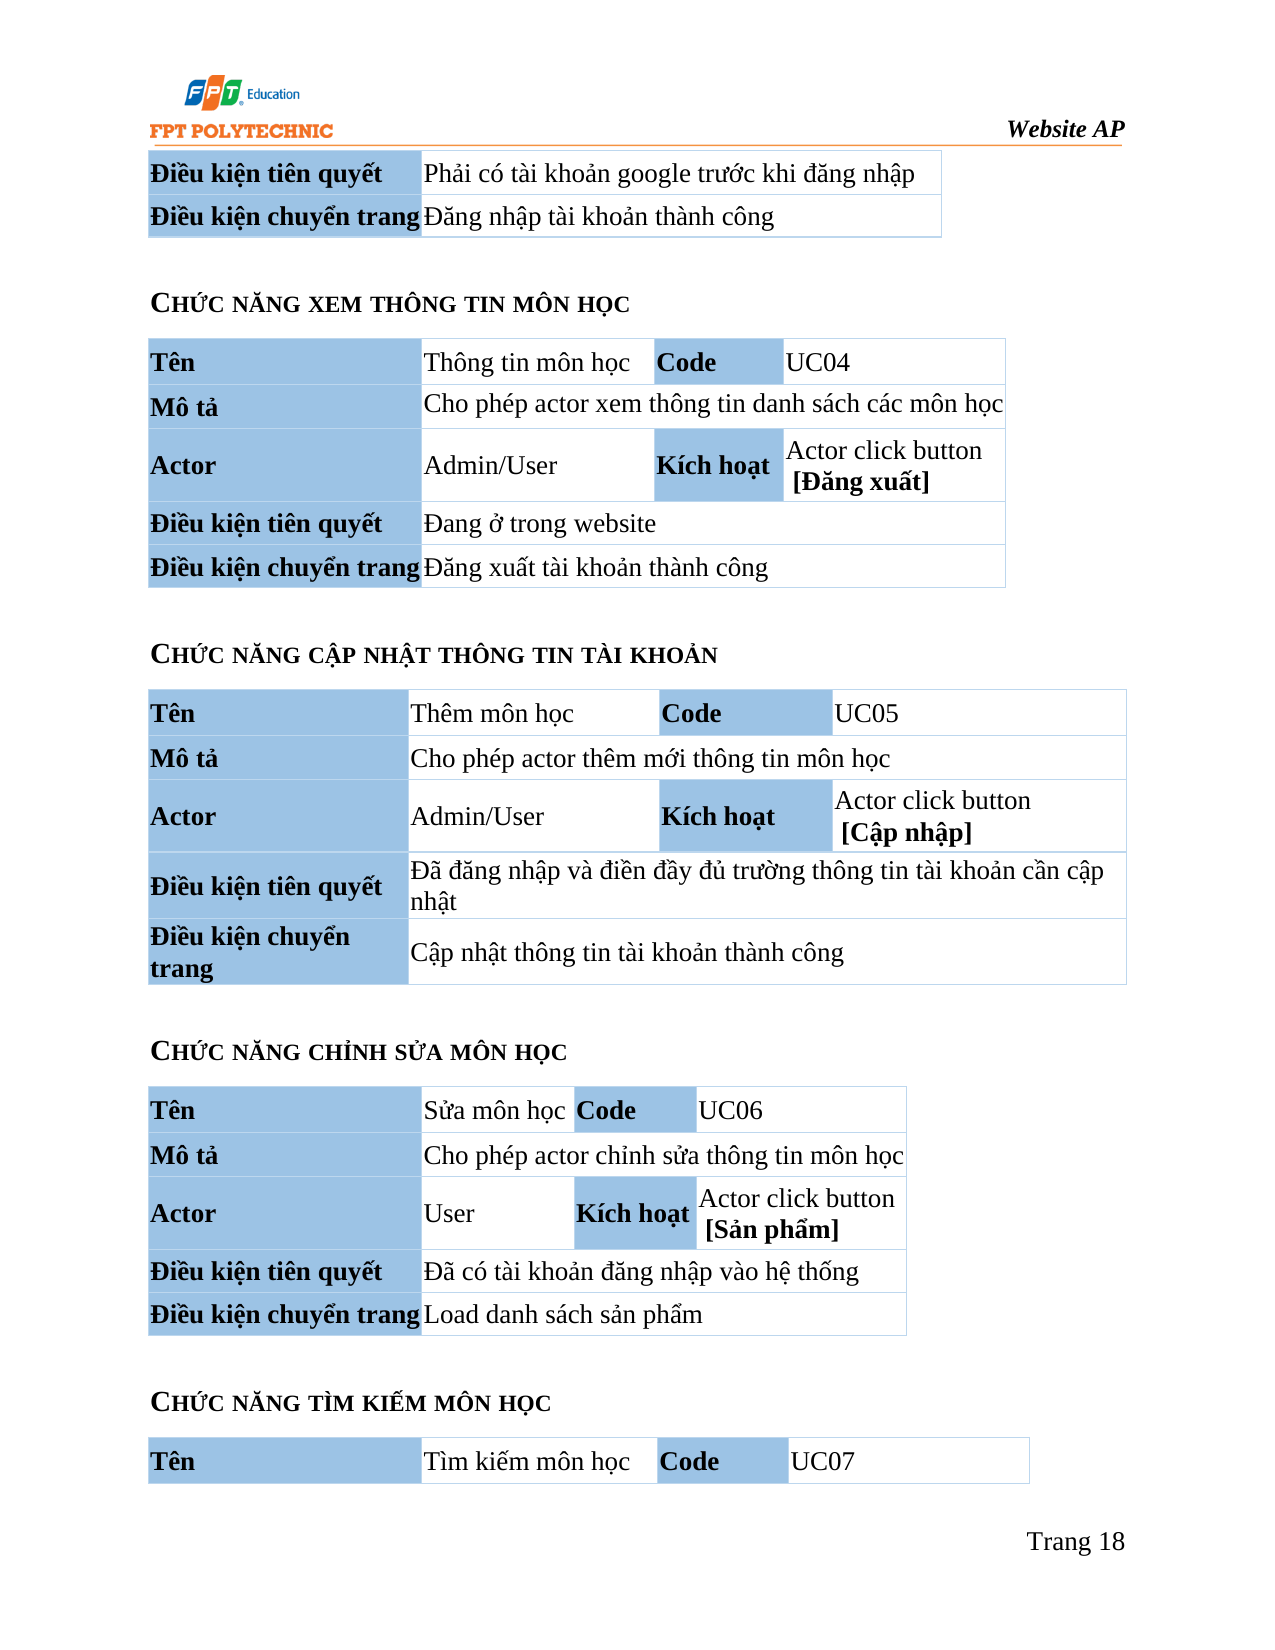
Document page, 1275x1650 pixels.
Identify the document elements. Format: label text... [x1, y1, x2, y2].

table_cell Đăng xuất tài khoản thành công [422, 545, 1005, 587]
table_header UC07 [789, 1438, 1029, 1483]
table_cell Actor click button [Sản phẩm] [697, 1177, 906, 1249]
table_cell Load danh sách sản phẩm [422, 1293, 906, 1335]
table_cell Điều kiện chuyển trang [149, 195, 421, 236]
table_cell Đang ở trong website [422, 502, 1005, 544]
table_cell Phải có tài khoản google trước khi đăng nhập [422, 151, 941, 194]
text Chức năng xem thông tin môn học [150, 285, 1125, 319]
table_cell Đã có tài khoản đăng nhập vào hệ thống [422, 1250, 906, 1292]
picture [150, 75, 333, 138]
table_cell Mô tả [149, 736, 408, 779]
table_cell User [422, 1177, 574, 1249]
table_header UC05 [833, 690, 1126, 735]
table_cell Điều kiện chuyển trang [149, 545, 421, 587]
table_header UC06 [697, 1087, 906, 1132]
table_cell Điều kiện tiên quyết [149, 853, 408, 918]
table_cell Cho phép actor xem thông tin danh sách các môn học [422, 385, 1005, 428]
table_cell Actor [149, 429, 421, 501]
table_cell Điều kiện chuyển trang [149, 919, 408, 984]
table_header Code [575, 1087, 696, 1132]
table_cell Admin/User [409, 780, 659, 851]
table_cell Điều kiện chuyển trang [149, 1293, 421, 1335]
table_cell Mô tả [149, 385, 421, 428]
table_cell Admin/User [422, 429, 654, 501]
table_cell Mô tả [149, 1133, 421, 1176]
table_cell Cập nhật thông tin tài khoản thành công [409, 919, 1126, 984]
table_header UC04 [784, 339, 1005, 384]
table_cell Kích hoạt [575, 1177, 696, 1249]
table_cell Đã đăng nhập và điền đầy đủ trường thông tin tài khoản cần cập nhật [409, 853, 1126, 918]
table_header Code [658, 1438, 788, 1483]
text Chức năng chỉnh sửa môn học [150, 1033, 1125, 1067]
table_header Code [655, 339, 783, 384]
table_header Tên [149, 339, 421, 384]
table_header Tên [149, 1087, 421, 1132]
table_cell Cho phép actor thêm mới thông tin môn học [409, 736, 1126, 779]
table_header Sửa môn học [422, 1087, 574, 1132]
table_cell Điều kiện tiên quyết [149, 1250, 421, 1292]
text Chức năng tìm kiếm môn học [150, 1384, 1125, 1417]
table_cell Kích hoạt [660, 780, 832, 851]
table_header Thêm môn học [409, 690, 659, 735]
table_cell Actor [149, 780, 408, 851]
table_cell Actor [149, 1177, 421, 1249]
table_cell Cho phép actor chỉnh sửa thông tin môn học [422, 1133, 906, 1176]
table_cell Đăng nhập tài khoản thành công [422, 195, 941, 236]
table_header Tìm kiếm môn học [422, 1438, 657, 1483]
table_header Tên [149, 690, 408, 735]
table_cell Điều kiện tiên quyết [149, 502, 421, 544]
table_header Code [660, 690, 832, 735]
table_cell Kích hoạt [655, 429, 783, 501]
table_header Tên [149, 1438, 421, 1483]
table_cell Điều kiện tiên quyết [149, 151, 421, 194]
table_cell Actor click button [Cập nhập] [833, 780, 1126, 851]
table_cell Actor click button [Đăng xuất] [784, 429, 1005, 501]
table_header Thông tin môn học [422, 339, 654, 384]
text Chức năng cập nhật thông tin tài khoản [150, 636, 1125, 669]
